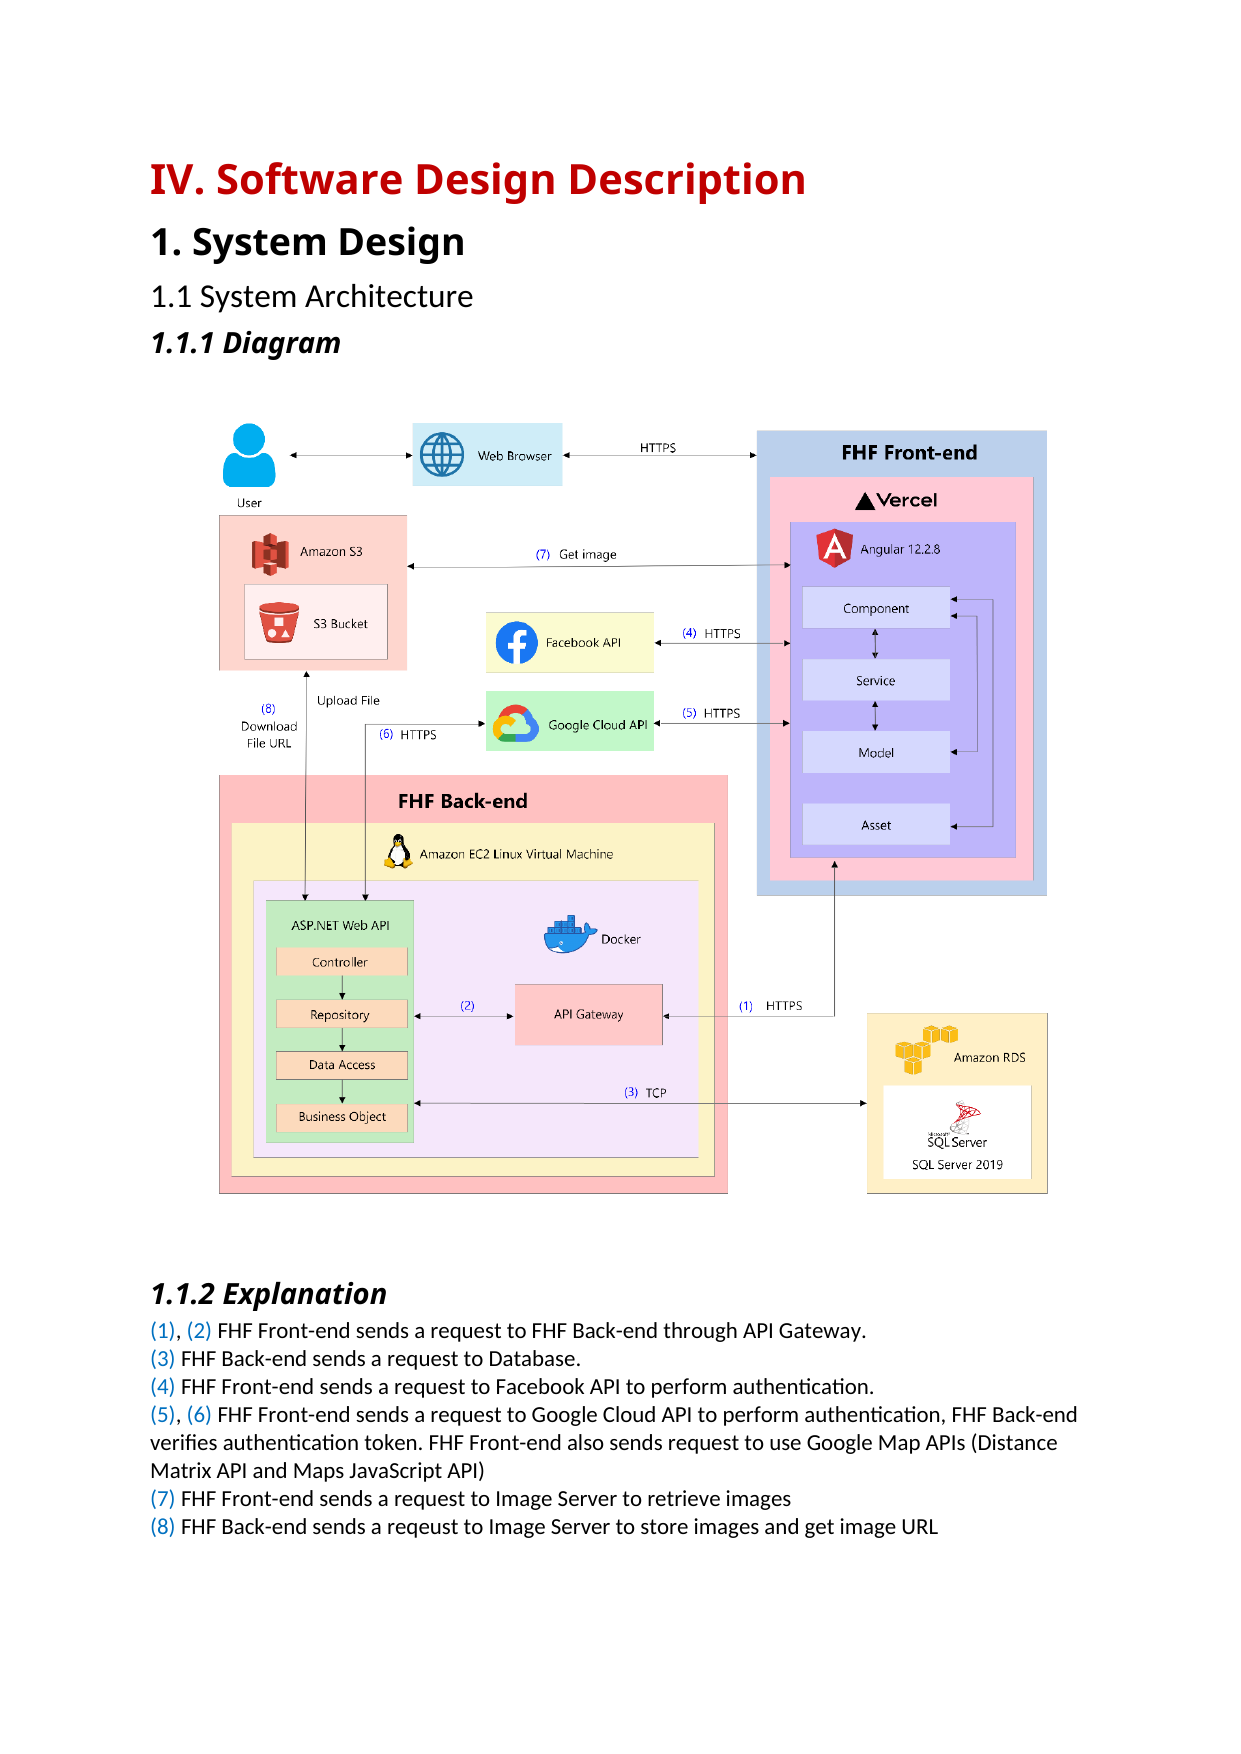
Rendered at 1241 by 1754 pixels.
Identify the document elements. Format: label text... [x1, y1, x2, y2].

text (1), (2) FHF Front-end sends a request to FHF Back-end through API Gateway. [150, 1316, 1093, 1344]
subtitle IV. Software Design Description [150, 150, 1093, 207]
subtitle 1. System Design [150, 215, 1093, 266]
text (5), (6) FHF Front-end sends a request to Google Cloud API to perform authentication, FHF Back-end verifies authentication token. FHF Front-end also sends request to use Google Map APIs (Distance Matrix API and Maps JavaScript API) [150, 1400, 1093, 1484]
text (3) FHF Back-end sends a request to Database. [150, 1344, 1093, 1372]
text (4) FHF Front-end sends a request to Facebook API to perform authentication. [150, 1372, 1093, 1400]
text (7) FHF Front-end sends a request to Image Server to retrieve images [150, 1484, 1093, 1512]
subtitle 1.1.2 Explanation [150, 1273, 1093, 1313]
text (8) FHF Back-end sends a reqeust to Image Server to store images and get image URL [150, 1512, 1093, 1540]
picture [150, 365, 1125, 1255]
subtitle 1.1.1 Diagram [150, 323, 1093, 362]
subtitle 1.1 System Architecture [150, 275, 1093, 315]
